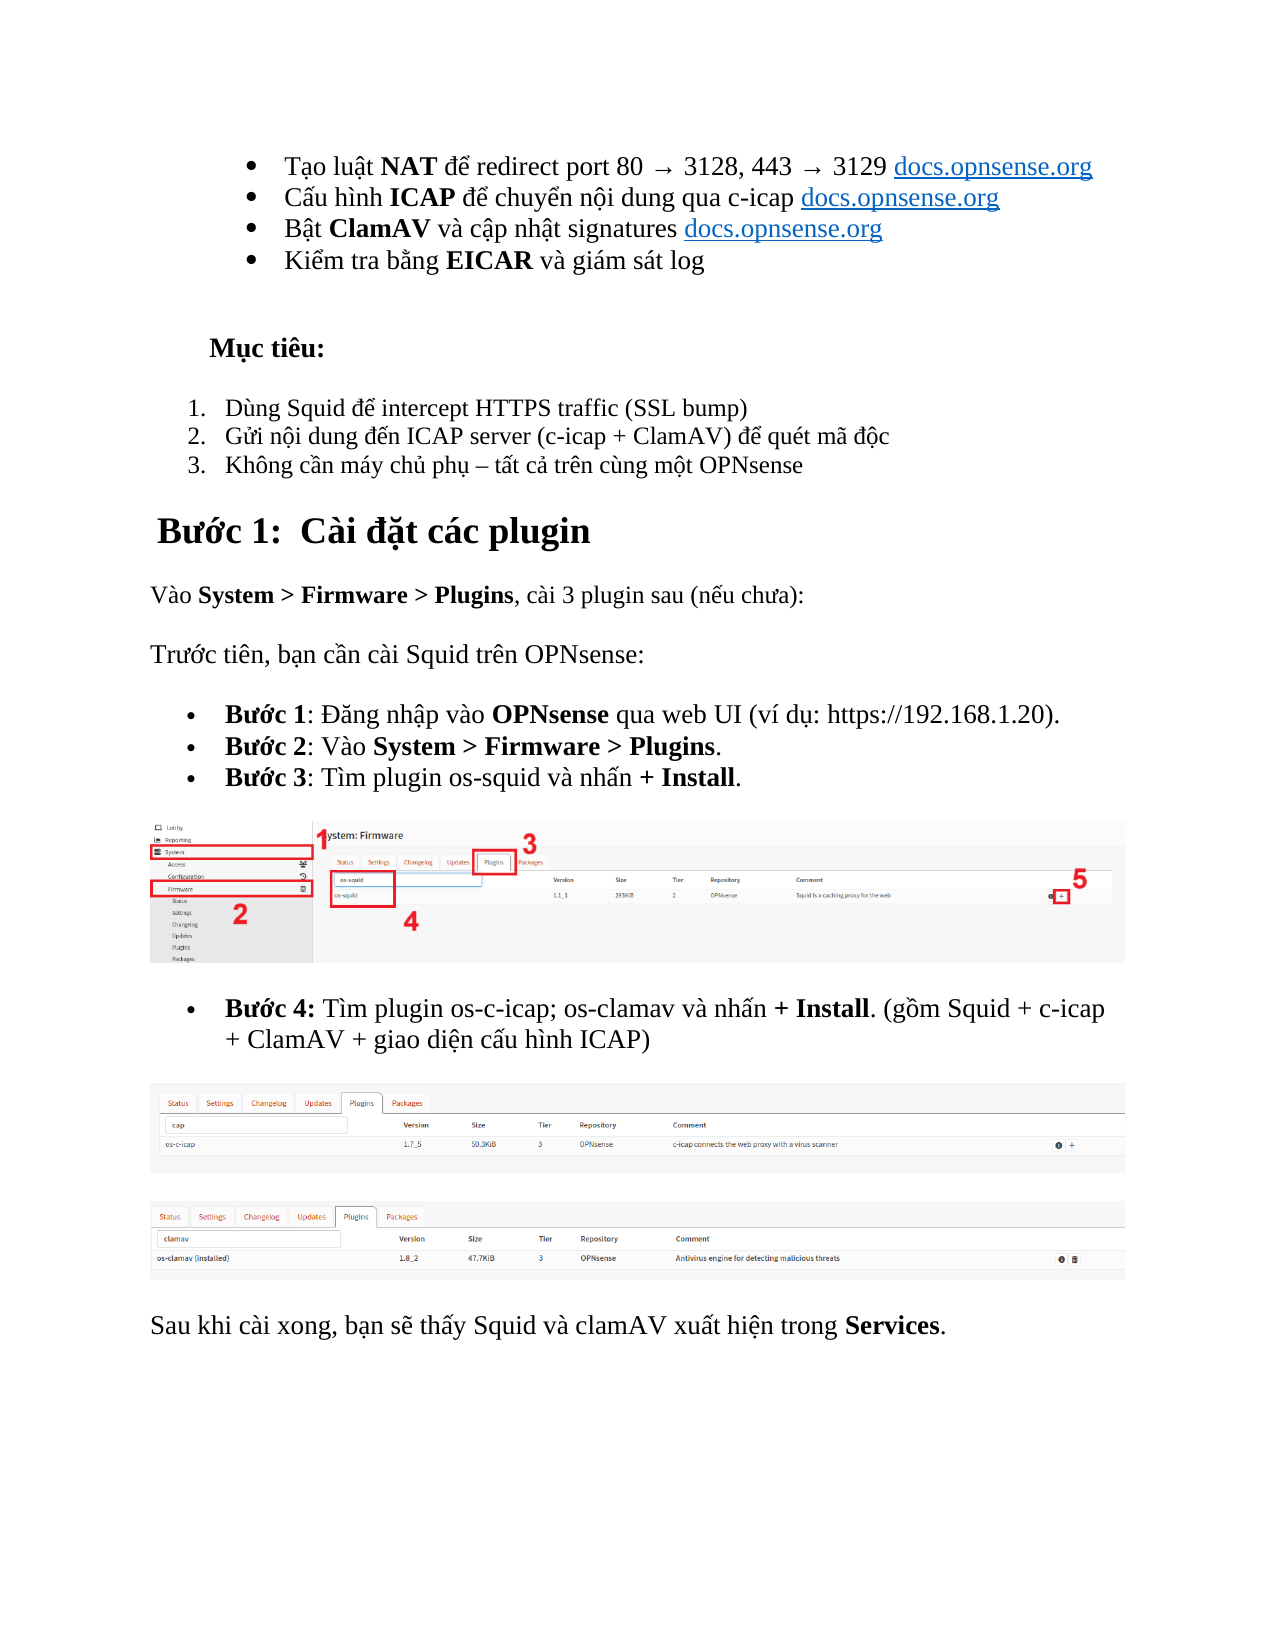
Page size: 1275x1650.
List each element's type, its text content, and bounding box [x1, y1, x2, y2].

text Mục tiêu: [150, 331, 1125, 363]
list Bước 1: Đăng nhập vào OPNsense qua web UI (ví dụ: https://192.168.1.20). [187, 699, 1125, 730]
list Bước 3: Tìm plugin os-squid và nhấn + Install. [187, 761, 1125, 792]
list Bật ClamAV và cập nhật signatures docs.opnsense.org [247, 212, 1125, 244]
list Tạo luật NAT để redirect port 80 → 3128, 443 → 3129 docs.opnsense.org [247, 150, 1125, 181]
list Gửi nội dung đến ICAP server (c-icap + ClamAV) để quét mã độc [187, 421, 1125, 450]
list Kiểm tra bằng EICAR và giám sát log [247, 244, 1125, 275]
list Không cần máy chủ phụ – tất cả trên cùng một OPNsense [187, 450, 1125, 479]
list Bước 2: Vào System > Firmware > Plugins. [187, 730, 1125, 761]
list Bước 4: Tìm plugin os-c-icap; os-clamav và nhấn + Install. (gồm Squid + c-icap + ClamAV + giao diện cấu hình ICAP) [187, 992, 1125, 1054]
list Cấu hình ICAP để chuyển nội dung qua c-icap docs.opnsense.org [247, 181, 1125, 212]
text Sau khi cài xong, bạn sẽ thấy Squid và clamAV xuất hiện trong Services. [150, 1309, 1125, 1340]
picture [150, 821, 1125, 963]
text Vào System > Firmware > Plugins, cài 3 plugin sau (nếu chưa): [150, 580, 1125, 609]
picture [150, 1083, 1125, 1173]
list Dùng Squid để intercept HTTPS traffic (SSL bump) [187, 393, 1125, 421]
picture [150, 1201, 1125, 1280]
text Trước tiên, bạn cần cài Squid trên OPNsense: [150, 638, 1125, 669]
subtitle Cài đặt các plugin [157, 508, 1125, 551]
